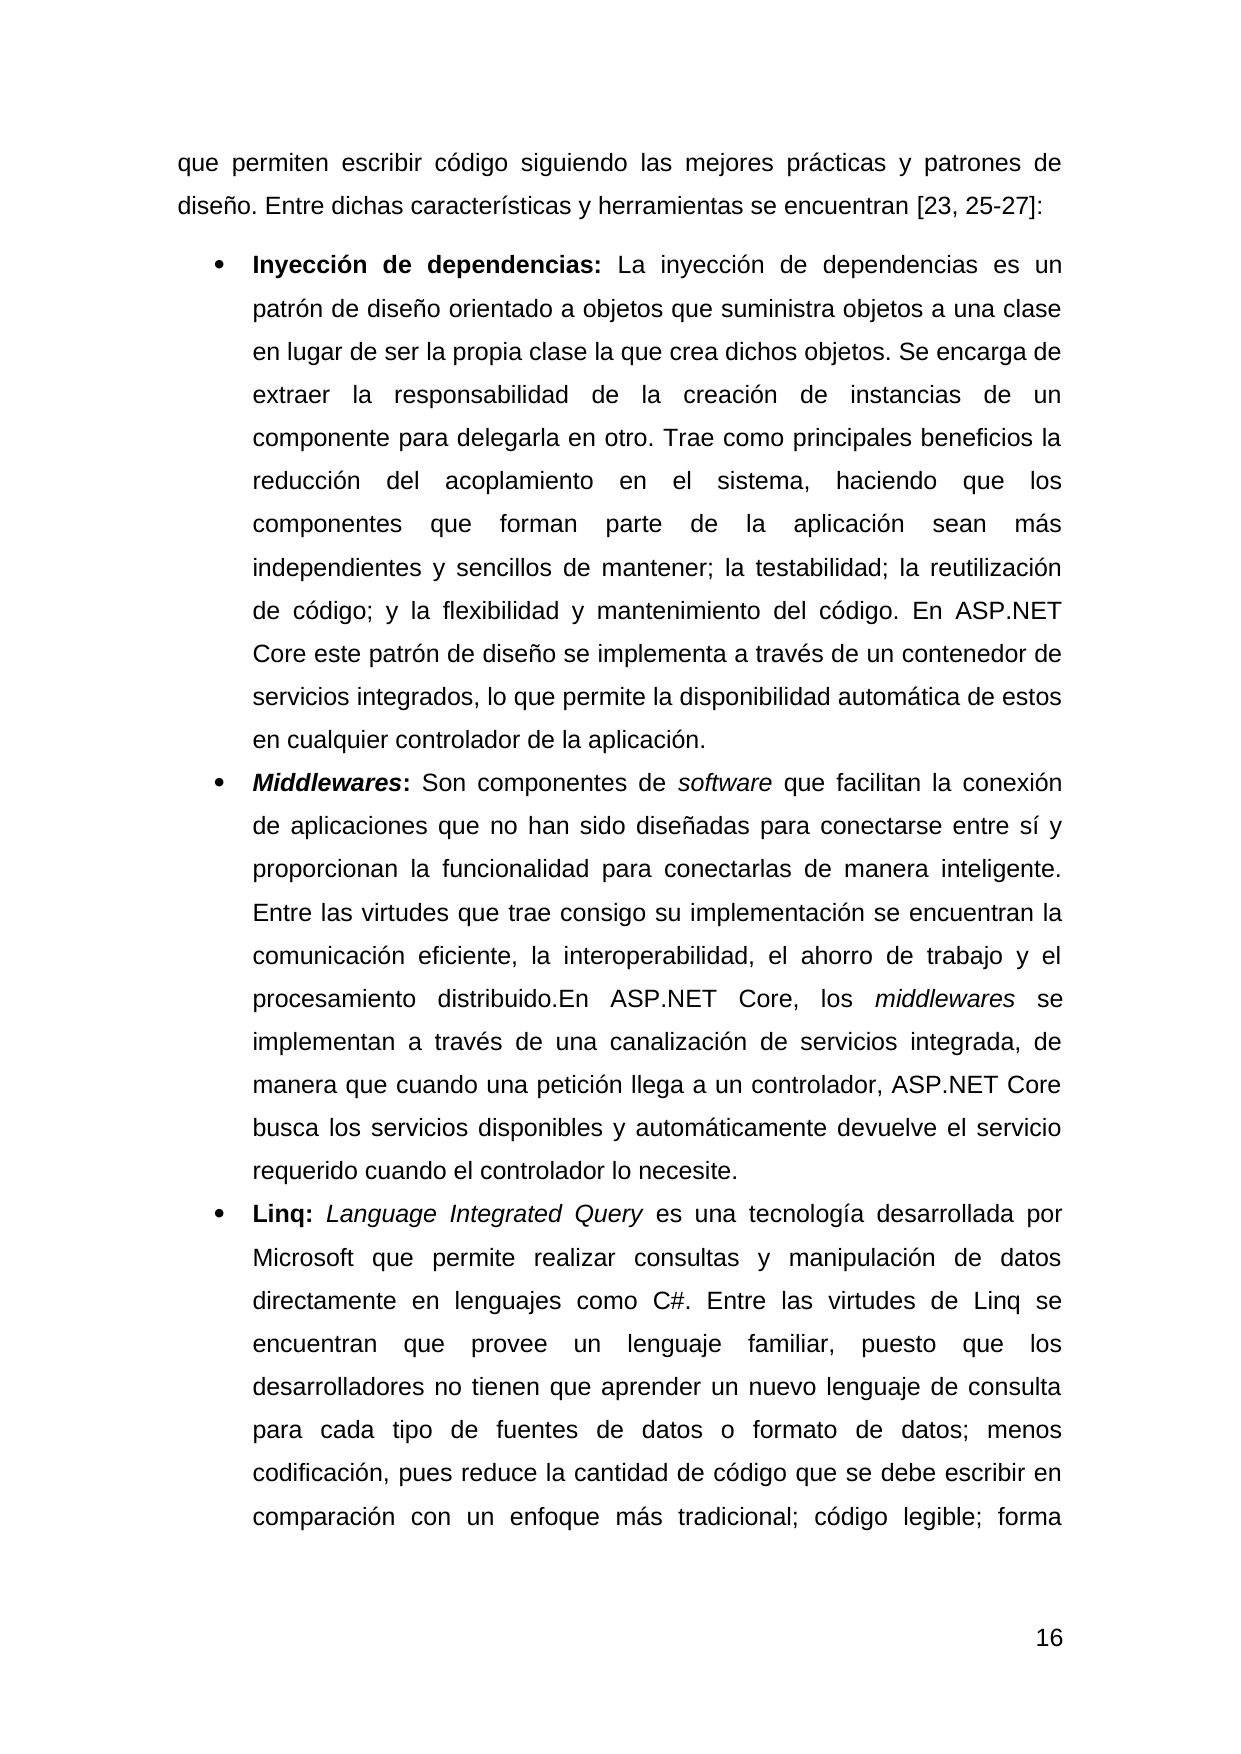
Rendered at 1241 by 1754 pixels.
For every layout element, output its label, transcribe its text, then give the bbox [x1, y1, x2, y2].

list Middlewares: Son componentes de software que facilitan la conexión de aplicaciones que no han sido diseñadas para conectarse entre sí y proporcionan la funcionalidad para conectarlas de manera inteligente. Entre las virtudes que trae consigo su implementación se encuentran la comunicación eficiente, la interoperabilidad, el ahorro de trabajo y el procesamiento distribuido.En ASP.NET Core, los middlewares se implementan a través de una canalización de servicios integrada, de manera que cuando una petición llega a un controlador, ASP.NET Core busca los servicios disponibles y automáticamente devuelve el servicio requerido cuando el controlador lo necesite. [215, 768, 1063, 1185]
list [215, 1199, 1063, 1530]
list Inyección de dependencias: La inyección de dependencias es un patrón de diseño orientado a objetos que suministra objetos a una clase en lugar de ser la propia clase la que crea dichos objetos. Se encarga de extraer la responsabilidad de la creación de instancias de un componente para delegarla en otro. Trae como principales beneficios la reducción del acoplamiento en el sistema, haciendo que los componentes que forman parte de la aplicación sean más independientes y sencillos de mantener; la testabilidad; la reutilización de código; y la flexibilidad y mantenimiento del código. En ASP.NET Core este patrón de diseño se implementa a través de un contenedor de servicios integrados, lo que permite la disponibilidad automática de estos en cualquier controlador de la aplicación. [215, 251, 1063, 754]
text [177, 148, 1063, 219]
